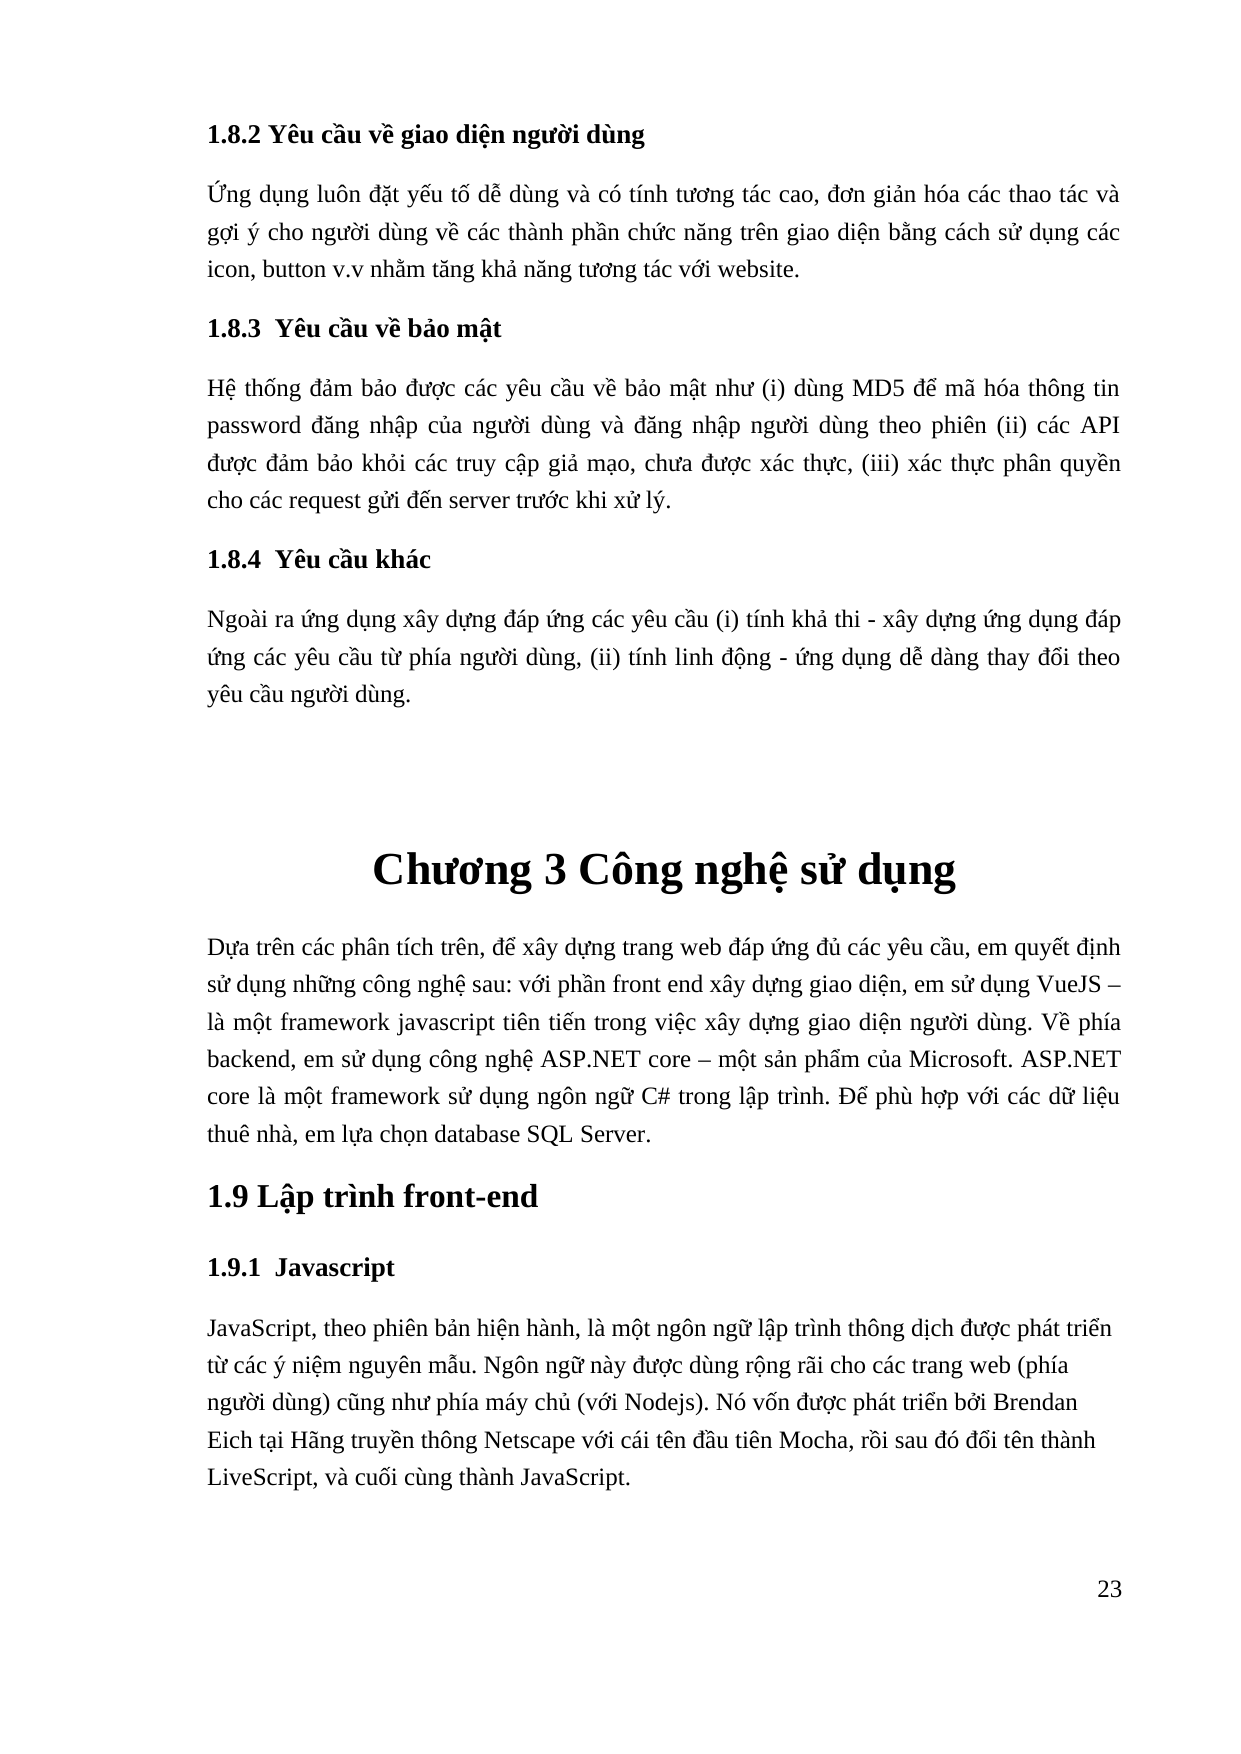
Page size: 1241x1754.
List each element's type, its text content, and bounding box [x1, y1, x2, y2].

text Hệ thống đảm bảo được các yêu cầu về bảo mật như (i) dùng MD5 để mã hóa thông tin password đăng nhập của người dùng và đăng nhập người dùng theo phiên (ii) các API được đảm bảo khỏi các truy cập giả mạo, chưa được xác thực, (iii) xác thực phân quyền cho các request gửi đến server trước khi xử lý. [207, 373, 1122, 514]
text Ngoài ra ứng dụng xây dựng đáp ứng các yêu cầu (i) tính khả thi - xây dựng ứng dụng đáp ứng các yêu cầu từ phía người dùng, (ii) tính linh động - ứng dụng dễ dàng thay đổi theo yêu cầu người dùng. [207, 604, 1122, 708]
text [207, 1313, 1122, 1491]
subtitle Lập trình front-end [207, 1177, 1122, 1215]
subtitle Yêu cầu khác [207, 543, 1122, 574]
subtitle Yêu cầu về giao diện người dùng [207, 118, 1122, 149]
text Dựa trên các phân tích trên, để xây dựng trang web đáp ứng đủ các yêu cầu, em quyết định sử dụng những công nghệ sau: với phần front end xây dựng giao diện, em sử dụng VueJS – là một framework javascript tiên tiến trong việc xây dựng giao diện người dùng. Về phía backend, em sử dụng công nghệ ASP.NET core – một sản phẩm của Microsoft. ASP.NET core là một framework sử dụng ngôn ngữ C# trong lập trình. Để phù hợp với các dữ liệu thuê nhà, em lựa chọn database SQL Server. [207, 737, 1122, 1147]
subtitle Javascript [207, 1252, 1122, 1283]
text Ứng dụng luôn đặt yếu tố dễ dùng và có tính tương tác cao, đơn giản hóa các thao tác và gợi ý cho người dùng về các thành phần chức năng trên giao diện bằng cách sử dụng các icon, button v.v nhằm tăng khả năng tương tác với website. [207, 179, 1122, 283]
subtitle Công nghệ sử dụng [373, 842, 956, 894]
subtitle Yêu cầu về bảo mật [207, 312, 1122, 343]
